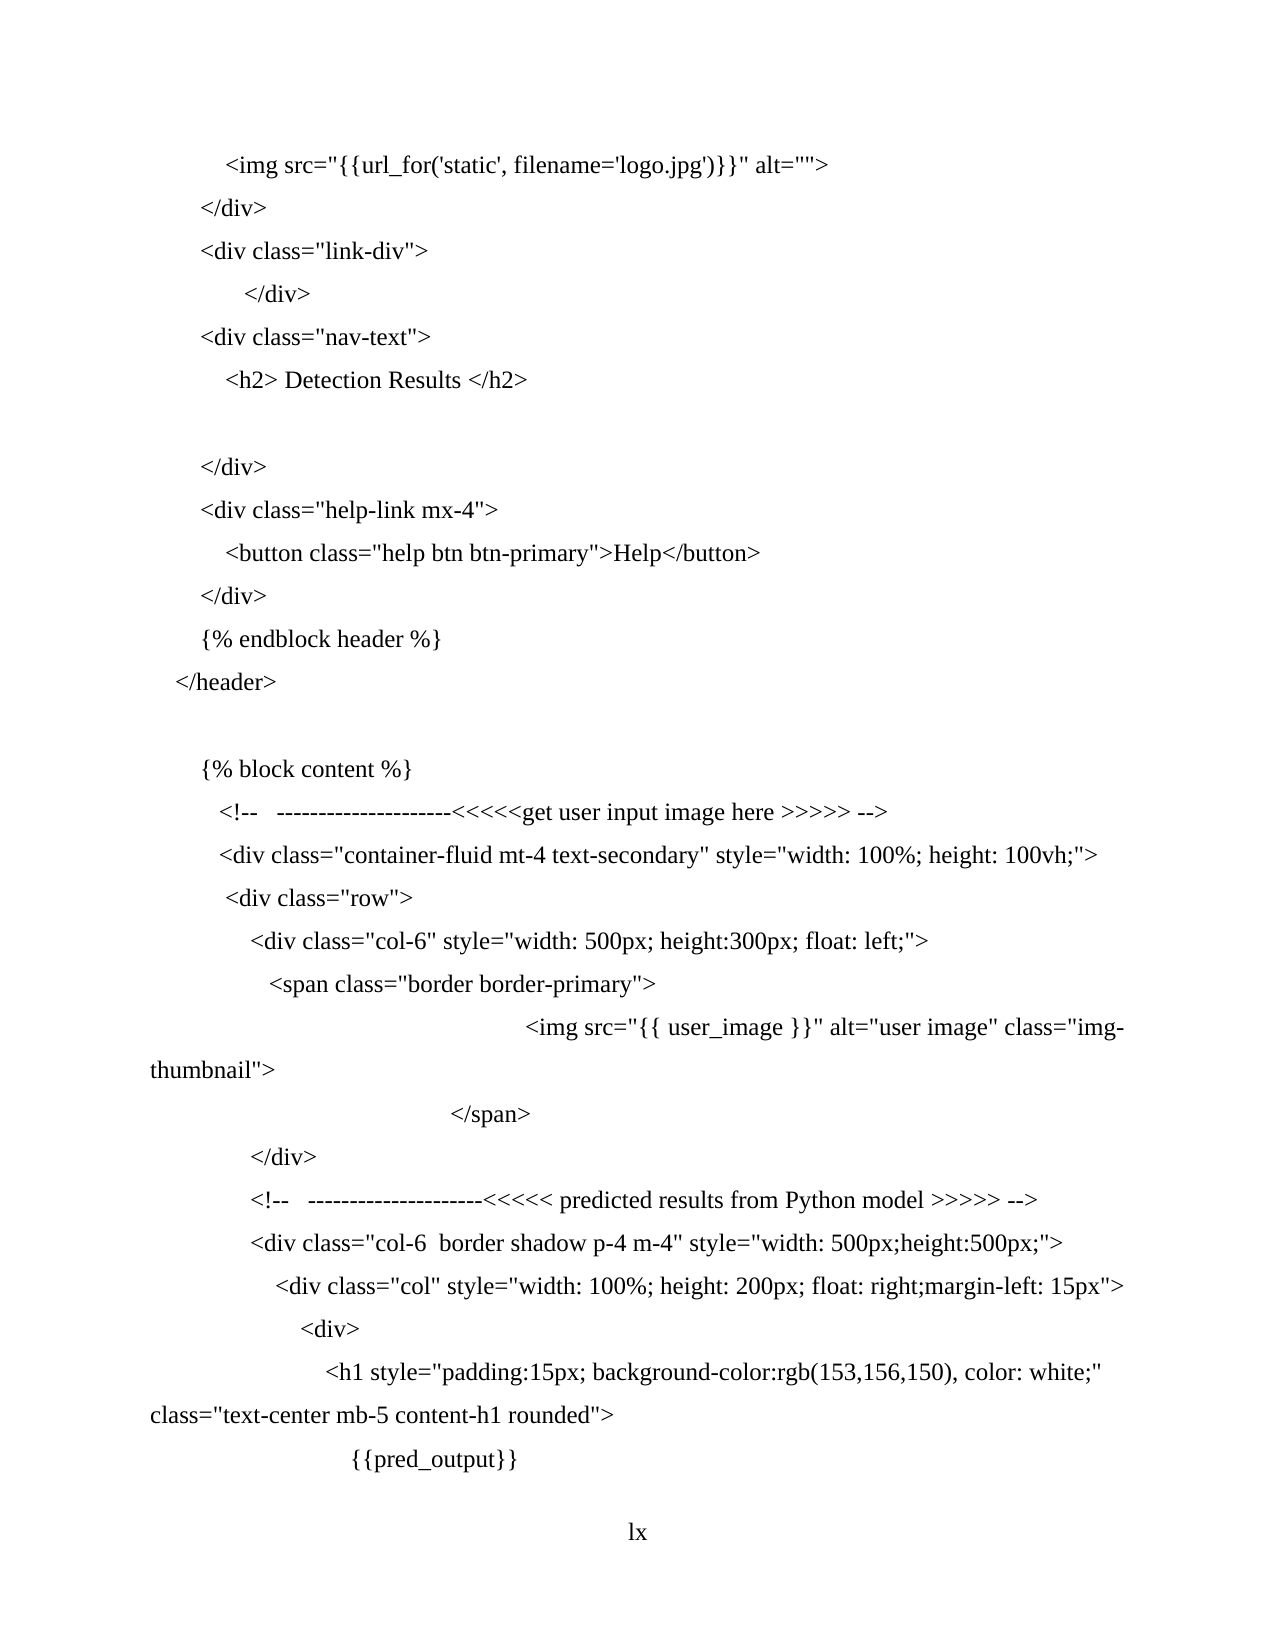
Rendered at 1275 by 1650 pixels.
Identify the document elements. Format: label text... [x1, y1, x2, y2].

text </header> [150, 667, 1125, 696]
text </div> [150, 452, 1125, 481]
text <div class="col-6" style="width: 500px; height:300px; float: left;"> [150, 926, 1125, 955]
text <!-- ---------------------<<<<< predicted results from Python model >>>>> --> [150, 1185, 1125, 1214]
text {% endblock header %} [150, 624, 1125, 653]
text </div> [150, 193, 1125, 222]
text <img src="{{ user_image }}" alt="user image" class="img-thumbnail"> [150, 1012, 1125, 1084]
text <!-- ---------------------<<<<<get user input image here >>>>> --> [150, 797, 1125, 826]
text </div> [150, 1142, 1125, 1171]
text <div class="container-fluid mt-4 text-secondary" style="width: 100%; height: 100vh;"> [150, 840, 1125, 869]
text <div class="help-link mx-4"> [150, 495, 1125, 524]
text <div class="col" style="width: 100%; height: 200px; float: right;margin-left: 15px"> [150, 1271, 1125, 1300]
text <img src="{{url_for('static', filename='logo.jpg')}}" alt=""> [150, 150, 1125, 179]
text </span> [150, 1099, 1125, 1127]
text <h1 style="padding:15px; background-color:rgb(153,156,150), color: white;" class="text-center mb-5 content-h1 rounded"> [150, 1357, 1125, 1429]
text <div class="row"> [150, 883, 1125, 912]
text {{pred_output}} [150, 1444, 1125, 1472]
text <div> [150, 1314, 1125, 1343]
text {% block content %} [150, 754, 1125, 782]
text <div class="nav-text"> [150, 322, 1125, 351]
text <div class="col-6 border shadow p-4 m-4" style="width: 500px;height:500px;"> [150, 1228, 1125, 1257]
text </div> [150, 581, 1125, 610]
text <span class="border border-primary"> [150, 969, 1125, 998]
text <button class="help btn btn-primary">Help</button> [150, 538, 1125, 567]
text </div> [150, 279, 1125, 308]
text <div class="link-div"> [150, 236, 1125, 265]
text <h2> Detection Results </h2> [150, 366, 1125, 394]
